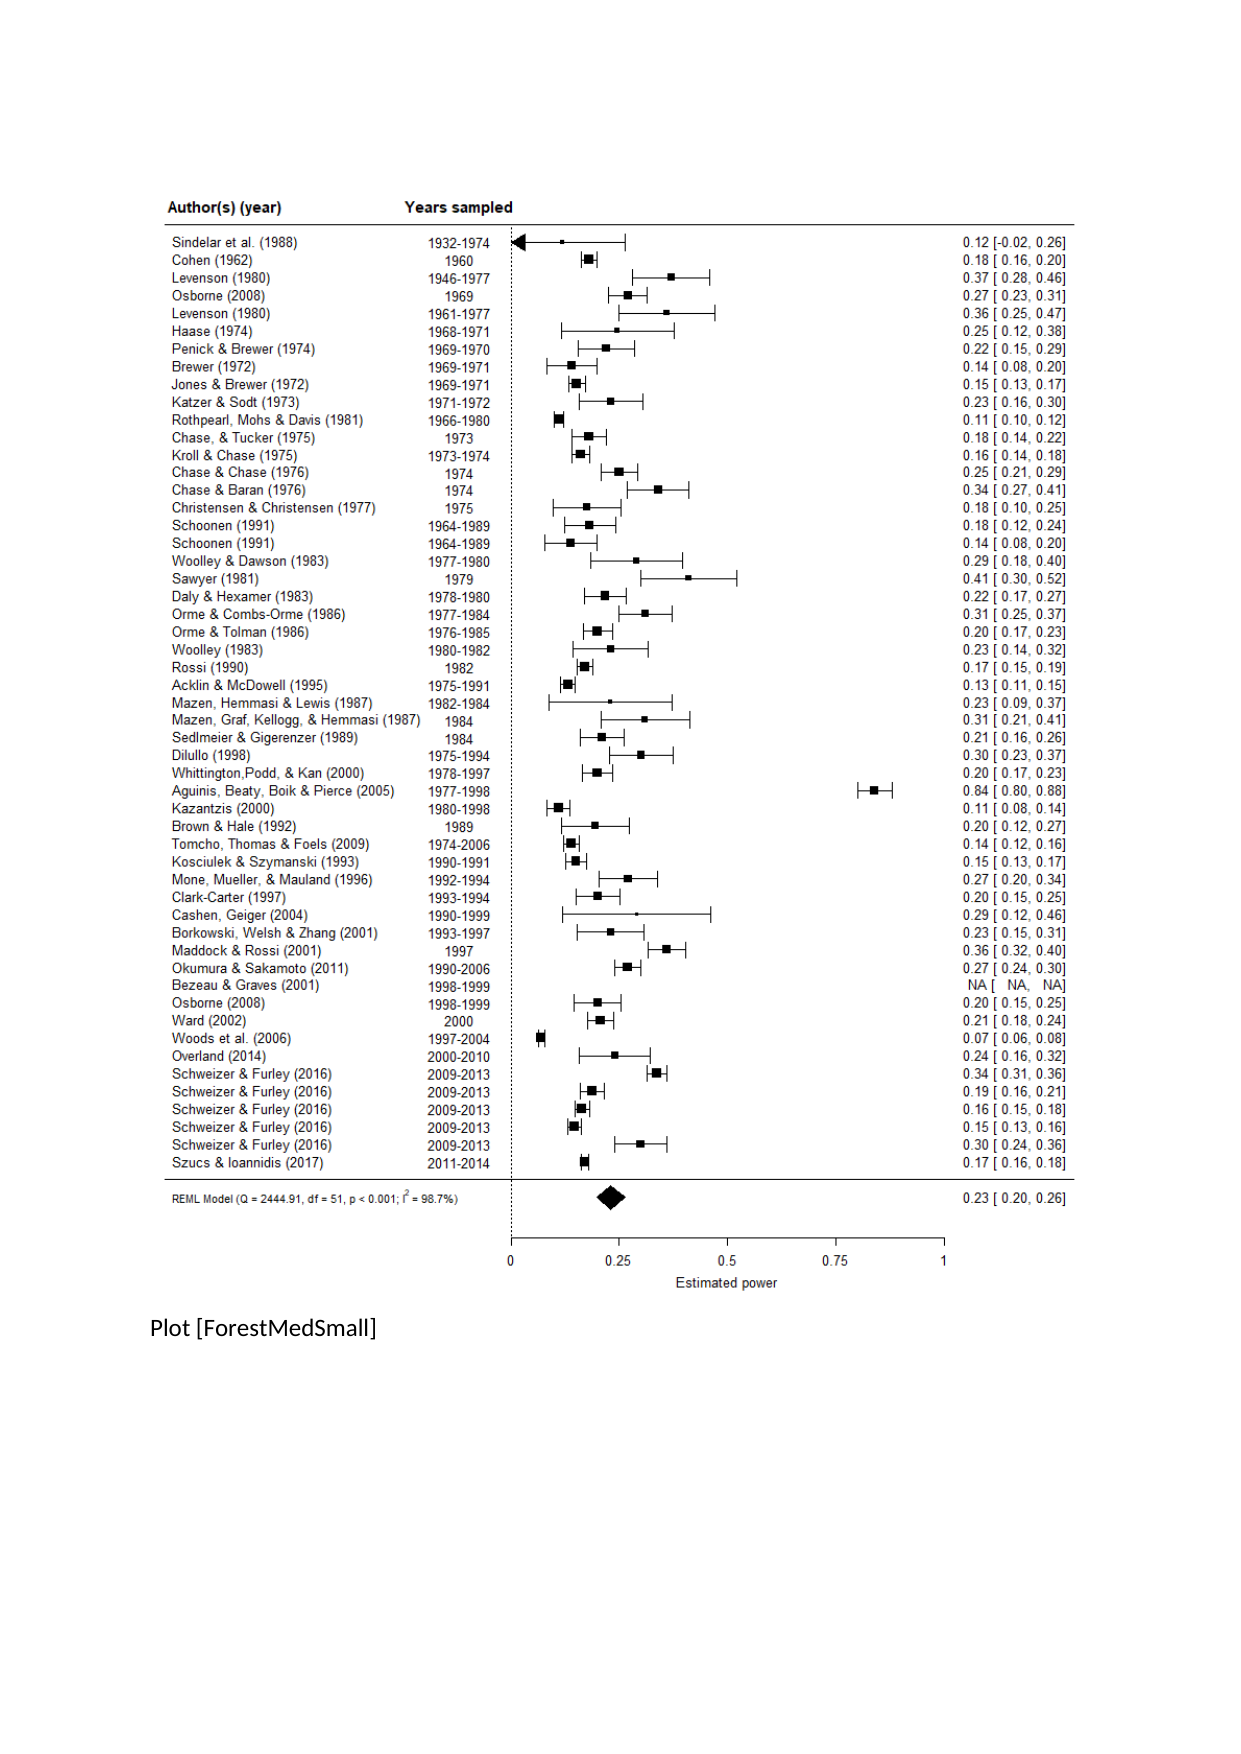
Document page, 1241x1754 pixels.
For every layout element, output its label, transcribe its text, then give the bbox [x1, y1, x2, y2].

text Plot [ForestMedSmall] [150, 1313, 1090, 1343]
picture [150, 150, 1089, 1298]
